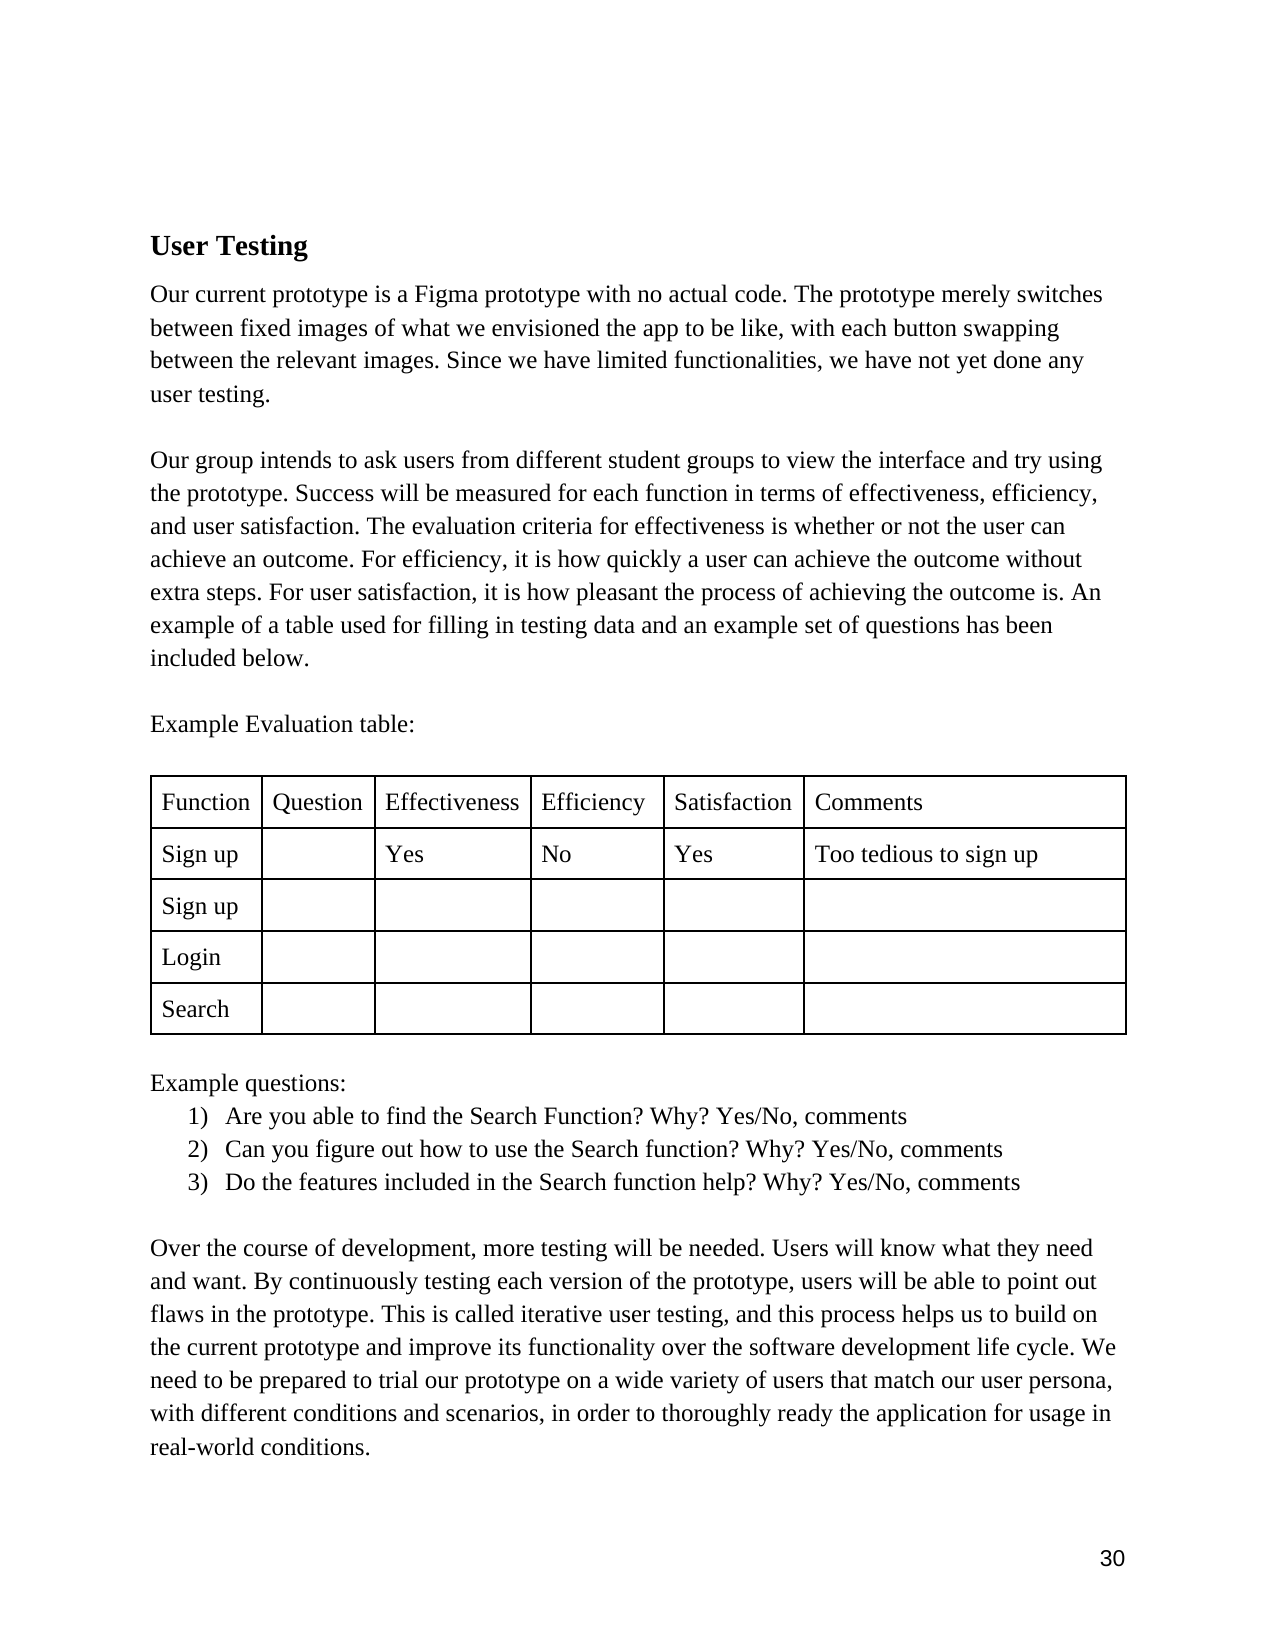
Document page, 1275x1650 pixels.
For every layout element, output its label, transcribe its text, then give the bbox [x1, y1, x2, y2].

table_cell Yes [376, 829, 530, 878]
table_cell [376, 932, 530, 982]
text Over the course of development, more testing will be needed. Users will know what they need and want. By continuously testing each version of the prototype, users will be able to point out flaws in the prototype. This is called iterative user testing, and this process helps us to build on the current prototype and improve its functionality over the software development life cycle. We need to be prepared to trial our prototype on a wide variety of users that match our user persona, with different conditions and scenarios, in order to thoroughly ready the application for usage in real-world conditions. [150, 1233, 1125, 1460]
table_cell No [532, 829, 663, 878]
subtitle User Testing [150, 228, 1125, 262]
table_cell [805, 984, 1125, 1033]
table_cell [805, 932, 1125, 982]
list Can you figure out how to use the Search function? Why? Yes/No, comments [187, 1134, 1125, 1163]
table_cell [263, 829, 374, 878]
list Are you able to find the Search Function? Why? Yes/No, comments [187, 1101, 1125, 1130]
table_cell Login [152, 932, 261, 982]
table_cell Search [152, 984, 261, 1033]
text Example Evaluation table: [150, 709, 1125, 738]
table_header Comments [805, 777, 1125, 827]
table_cell [665, 932, 803, 982]
table_cell [532, 880, 663, 930]
table_cell [263, 932, 374, 982]
table_header Question [263, 777, 374, 827]
table_cell [376, 984, 530, 1033]
table_header Effectiveness [376, 777, 530, 827]
table_cell Yes [665, 829, 803, 878]
table_cell Sign up [152, 880, 261, 930]
table_cell [263, 880, 374, 930]
text Our group intends to ask users from different student groups to view the interface and try using the prototype. Success will be measured for each function in terms of effectiveness, efficiency, and user satisfaction. The evaluation criteria for effectiveness is whether or not the user can achieve an outcome. For efficiency, it is how quickly a user can achieve the outcome without extra steps. For user satisfaction, it is how pleasant the process of achieving the outcome is. An example of a table used for filling in testing data and an example set of questions has been included below. [150, 445, 1125, 672]
table_cell [665, 984, 803, 1033]
list Do the features included in the Search function help? Why? Yes/No, comments [187, 1167, 1125, 1196]
table_cell [532, 984, 663, 1033]
table_cell Too tedious to sign up [805, 829, 1125, 878]
table_cell [665, 880, 803, 930]
text Our current prototype is a Figma prototype with no actual code. The prototype merely switches between fixed images of what we envisioned the app to be like, with each button swapping between the relevant images. Since we have limited functionalities, we have not yet done any user testing. [150, 279, 1125, 407]
table_header Efficiency [532, 777, 663, 827]
table_cell [376, 880, 530, 930]
table_cell [805, 880, 1125, 930]
table_cell Sign up [152, 829, 261, 878]
table_header Function [152, 777, 261, 827]
table_cell [263, 984, 374, 1033]
table_header Satisfaction [665, 777, 803, 827]
text Example questions: [150, 1068, 1125, 1097]
table_cell [532, 932, 663, 982]
